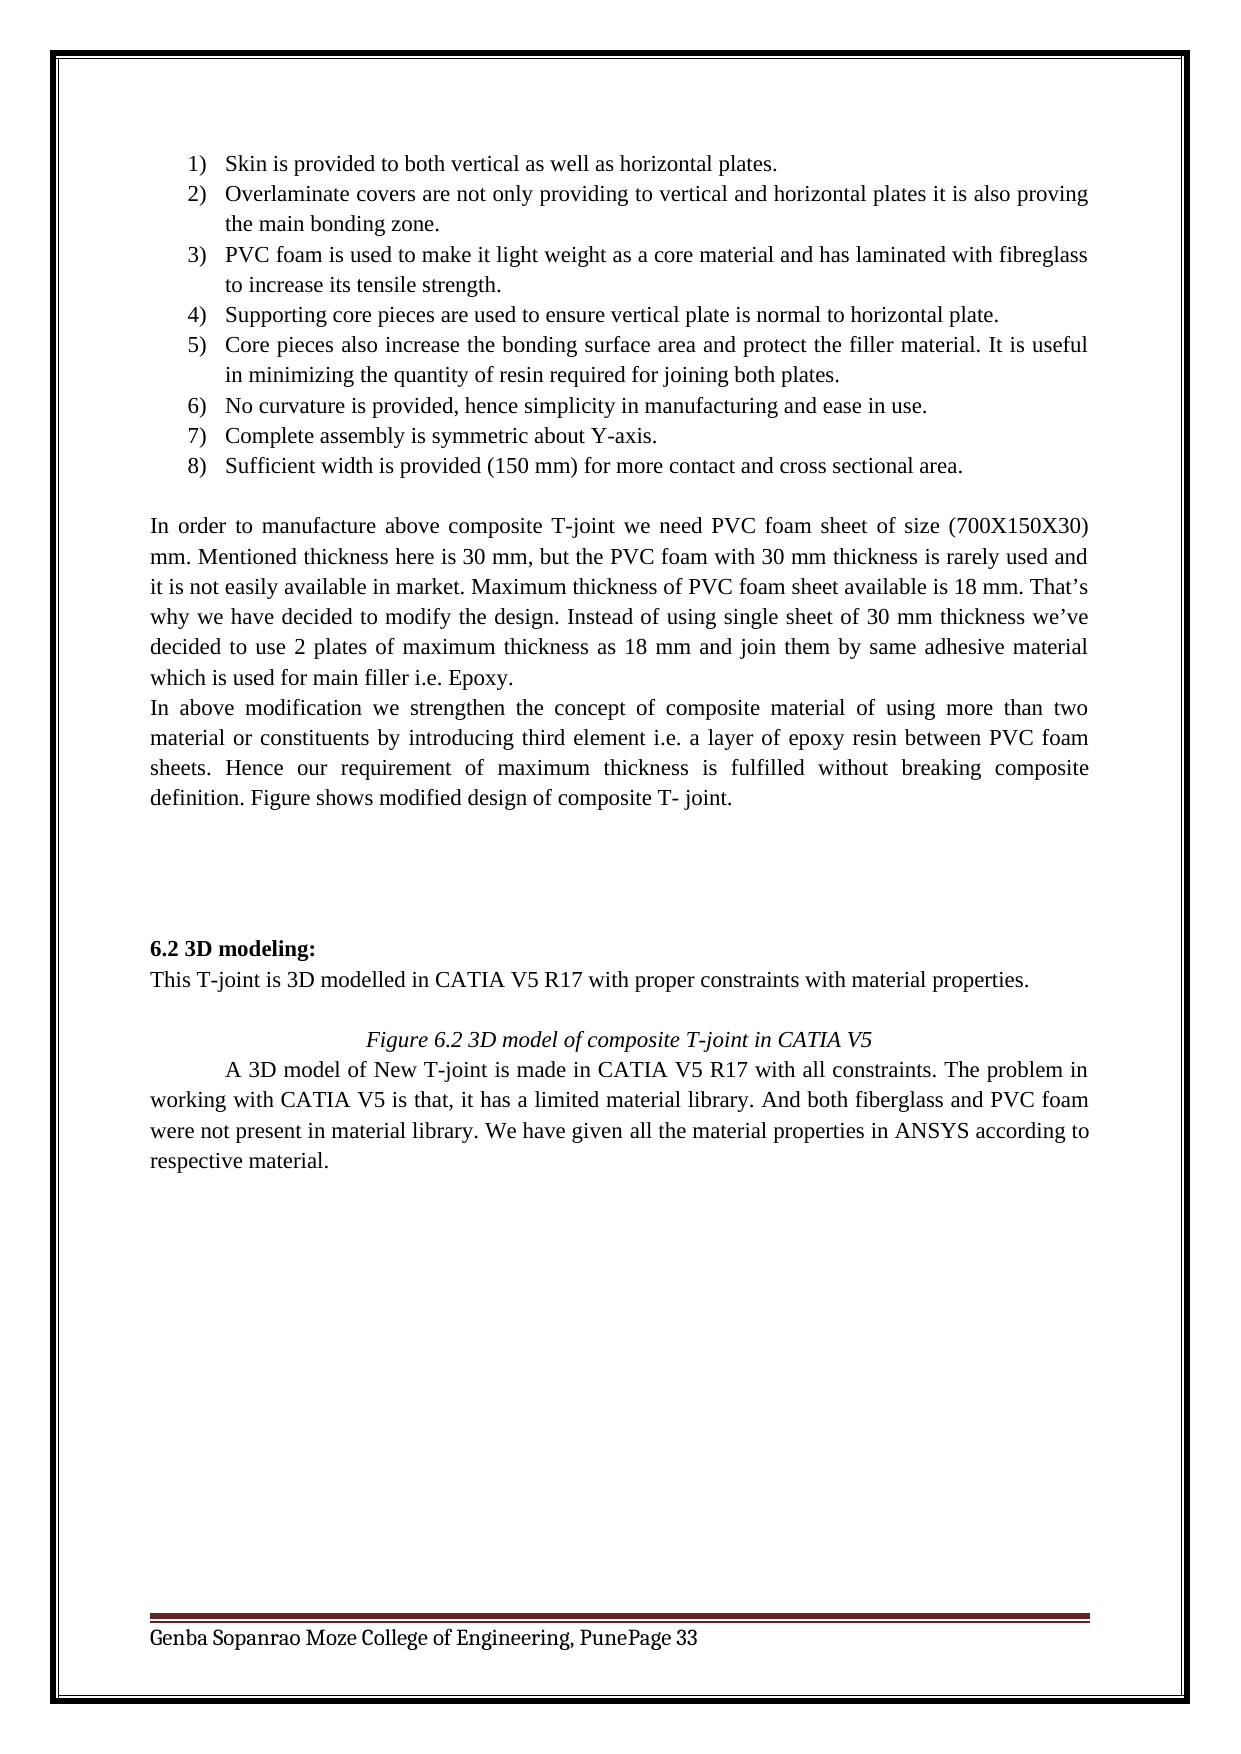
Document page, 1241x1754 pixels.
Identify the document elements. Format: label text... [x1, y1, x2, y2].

list Overlaminate covers are not only providing to vertical and horizontal plates it is also proving the main bonding zone. [187, 180, 1090, 237]
text This T-joint is 3D modelled in CATIA V5 R17 with proper constraints with material properties. [112, 966, 1090, 992]
text In order to manufacture above composite T-joint we need PVC foam sheet of size (700X150X30) mm. Mentioned thickness here is 30 mm, but the PVC foam with 30 mm thickness is rarely used and it is not easily available in market. Maximum thickness of PVC foam sheet available is 18 mm. That’s why we have decided to modify the design. Instead of using single sheet of 30 mm thickness we’ve decided to use 2 plates of maximum thickness as 18 mm and join them by same adhesive material which is used for main filler i.e. Epoxy. [150, 512, 1090, 690]
text Figure 6.2 3D model of composite T-joint in CATIA V5 [150, 1026, 1090, 1052]
list Skin is provided to both vertical as well as horizontal plates. [187, 150, 1090, 176]
text 6.2 3D modeling: [112, 935, 1090, 962]
text In above modification we strengthen the concept of composite material of using more than two material or constituents by introducing third element i.e. a layer of epoxy resin between PVC foam sheets. Hence our requirement of maximum thickness is fulfilled without breaking composite definition. Figure shows modified design of composite T- joint. [150, 694, 1090, 811]
list Complete assembly is symmetric about Y-axis. [187, 422, 1090, 448]
list PVC foam is used to make it light weight as a core material and has laminated with fibreglass to increase its tensile strength. [187, 241, 1090, 297]
text A 3D model of New T-joint is made in CATIA V5 R17 with all constraints. The problem in working with CATIA V5 is that, it has a limited material library. And both fiberglass and PVC foam were not present in material library. We have given all the material properties in ANSYS according to respective material. [150, 1056, 1090, 1173]
list Sufficient width is provided (150 mm) for more contact and cross sectional area. [187, 452, 1090, 478]
list Supporting core pieces are used to ensure vertical plate is normal to horizontal plate. [187, 301, 1090, 327]
list Core pieces also increase the bonding surface area and protect the filler material. It is useful in minimizing the quantity of resin required for joining both plates. [187, 331, 1090, 388]
list No curvature is provided, hence simplicity in manufacturing and ease in use. [187, 392, 1090, 418]
